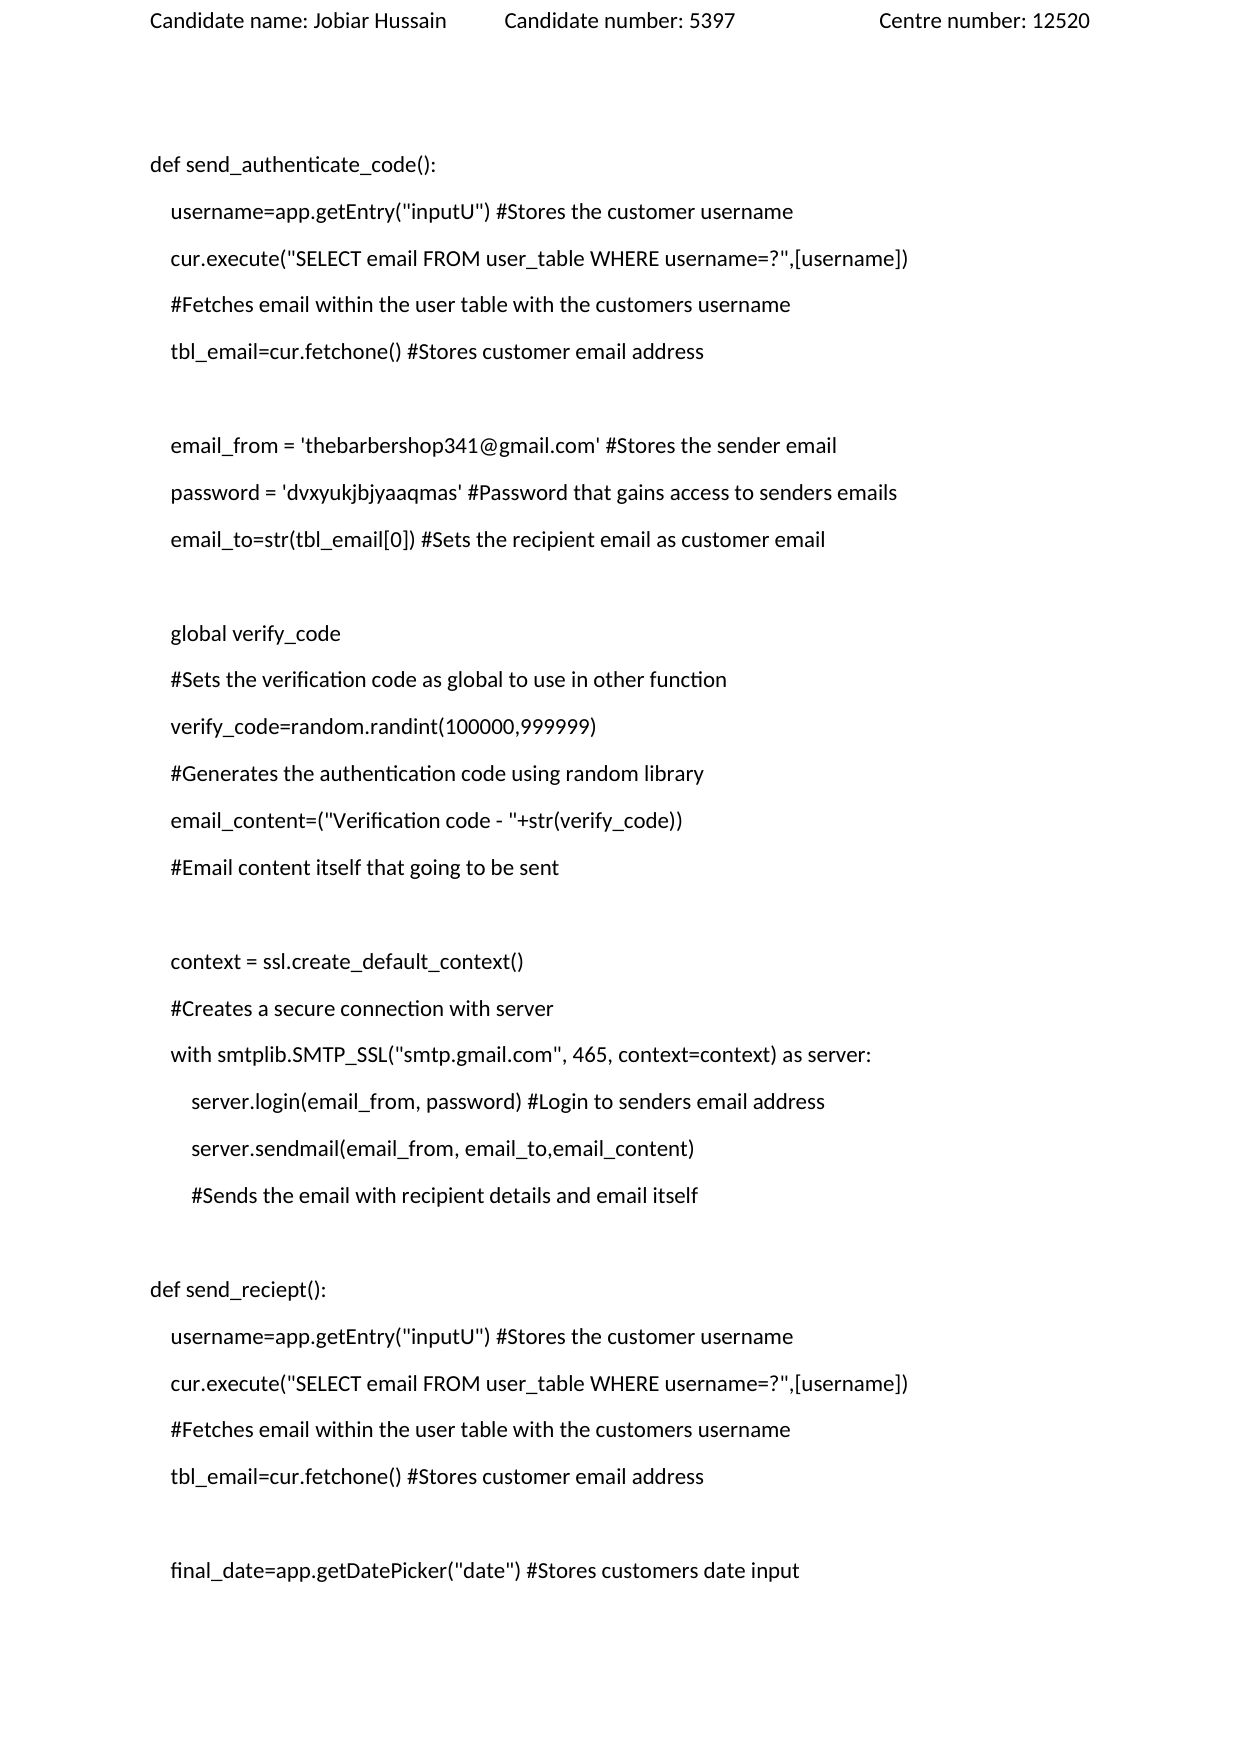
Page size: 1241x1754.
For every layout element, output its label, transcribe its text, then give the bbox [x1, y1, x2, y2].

text def send_reciept(): [150, 1275, 1090, 1303]
text #Generates the authentication code using random library [150, 759, 1090, 787]
text username=app.getEntry("inputU") #Stores the customer username [150, 1322, 1090, 1350]
text email_from = 'thebarbershop341@gmail.com' #Stores the sender email [150, 431, 1090, 459]
text email_content=("Verification code - "+str(verify_code)) [150, 806, 1090, 834]
text #Sets the verification code as global to use in other function [150, 666, 1090, 694]
text cur.execute("SELECT email FROM user_table WHERE username=?",[username]) [150, 244, 1090, 272]
text with smtplib.SMTP_SSL("smtp.gmail.com", 465, context=context) as server: [150, 1041, 1090, 1069]
text def send_authenticate_code(): [150, 150, 1090, 178]
text verify_code=random.randint(100000,999999) [150, 712, 1090, 741]
text global verify_code [150, 619, 1090, 647]
text #Fetches email within the user table with the customers username [150, 291, 1090, 319]
text #Sends the email with recipient details and email itself [150, 1181, 1090, 1209]
text server.login(email_from, password) #Login to senders email address [150, 1087, 1090, 1116]
text password = 'dvxyukjbjyaaqmas' #Password that gains access to senders emails [150, 478, 1090, 506]
text #Creates a secure connection with server [150, 994, 1090, 1022]
text final_date=app.getDatePicker("date") #Stores customers date input [150, 1556, 1090, 1584]
text tbl_email=cur.fetchone() #Stores customer email address [150, 1462, 1090, 1491]
text server.sendmail(email_from, email_to,email_content) [150, 1134, 1090, 1162]
text cur.execute("SELECT email FROM user_table WHERE username=?",[username]) [150, 1369, 1090, 1397]
text tbl_email=cur.fetchone() #Stores customer email address [150, 337, 1090, 366]
text #Fetches email within the user table with the customers username [150, 1416, 1090, 1444]
text email_to=str(tbl_email[0]) #Sets the recipient email as customer email [150, 525, 1090, 553]
text context = ssl.create_default_context() [150, 947, 1090, 975]
text #Email content itself that going to be sent [150, 853, 1090, 881]
text username=app.getEntry("inputU") #Stores the customer username [150, 197, 1090, 225]
